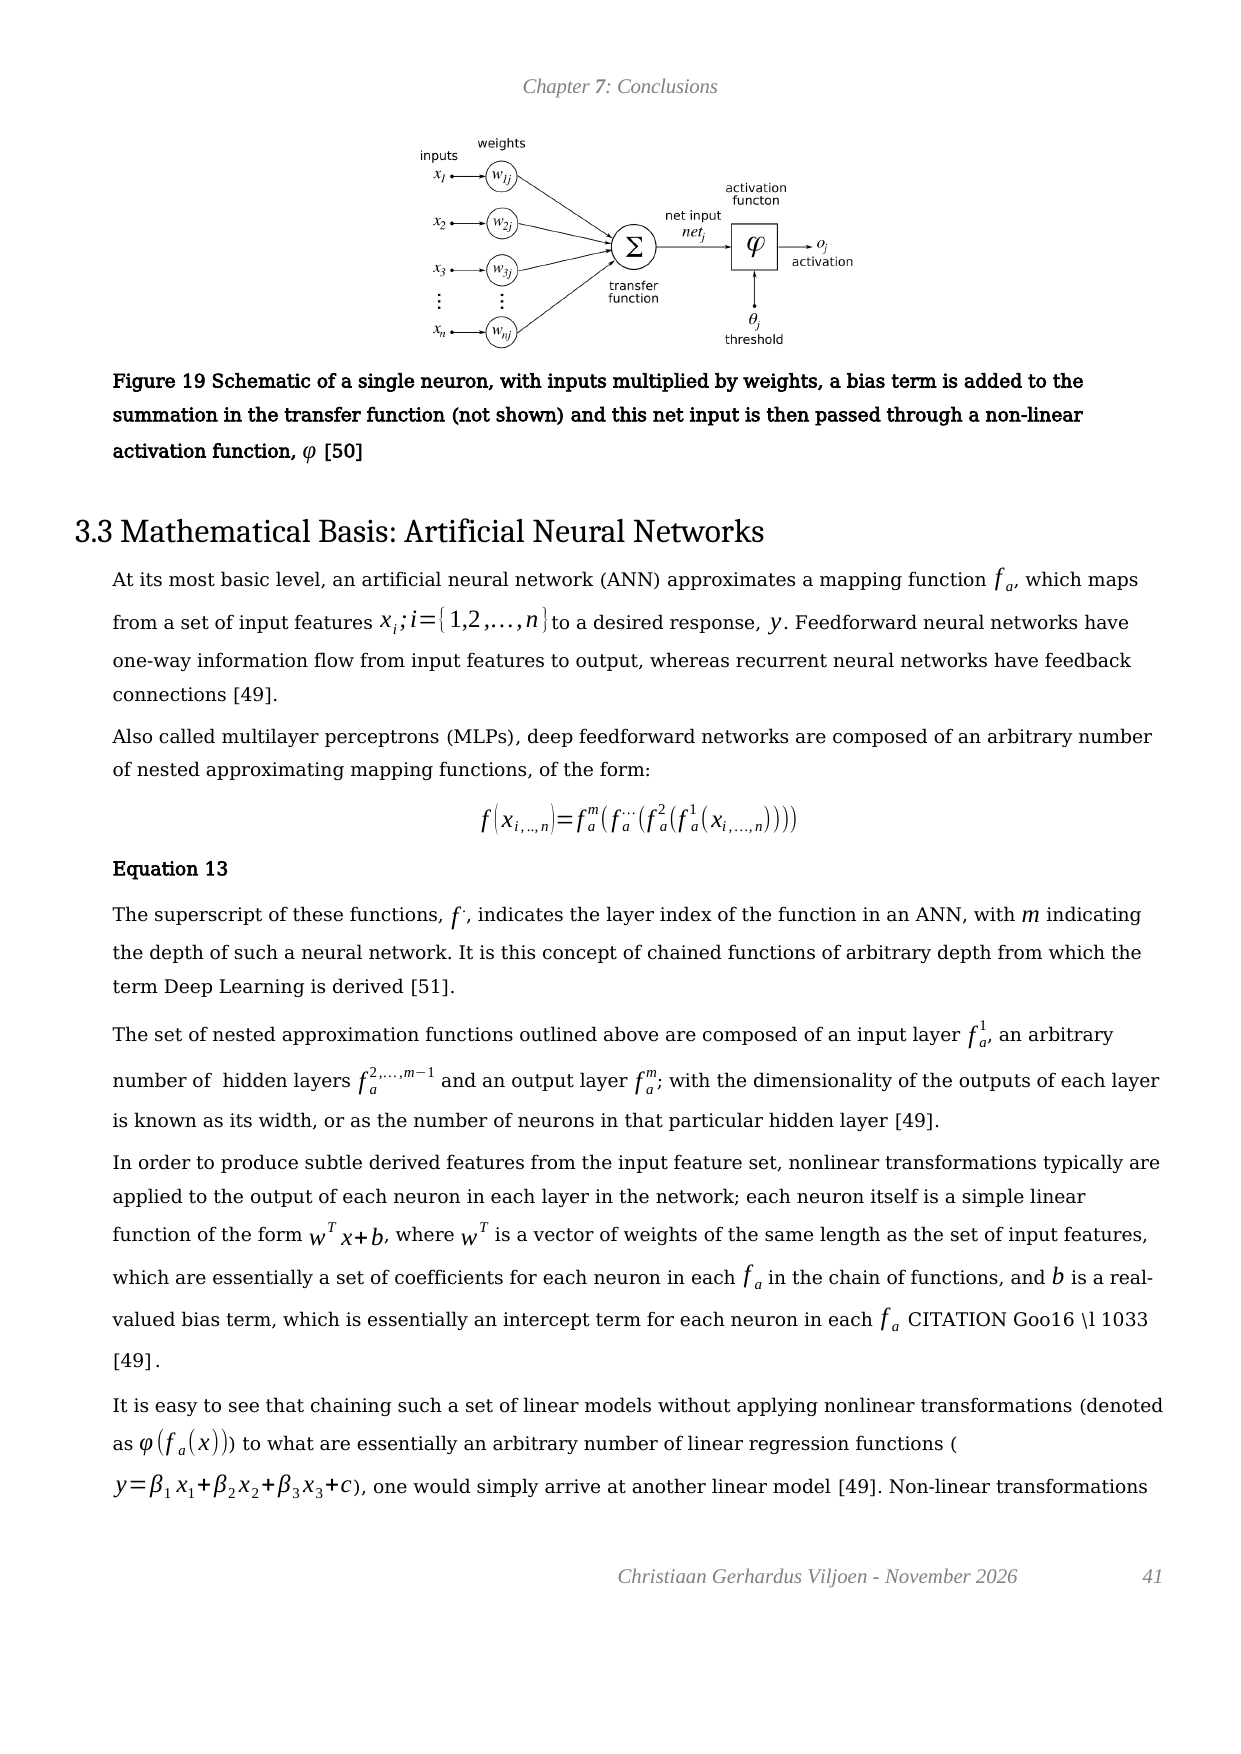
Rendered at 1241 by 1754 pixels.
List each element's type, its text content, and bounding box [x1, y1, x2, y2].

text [112, 1393, 1165, 1502]
text Equation 13 [112, 856, 1165, 879]
text Also called multilayer perceptrons (MLPs), deep feedforward networks are composed of an arbitrary number of nested approximating mapping functions, of the form: [112, 724, 1165, 781]
text The set of nested approximation functions outlined above are composed of an input layer , an arbitrary number of hidden layers and an output layer ; with the dimensionality of the outputs of each layer is known as its width, or as the number of neurons in that particular hidden layer. [112, 1017, 1165, 1132]
text At its most basic level, an artificial neural network (ANN) approximates a mapping function , which maps from a set of input features to a desired response, . Feedforward neural networks have one-way information flow from input features to output, whereas recurrent neural networks have feedback connections. [112, 563, 1165, 705]
subtitle Mathematical Basis: Artificial Neural Networks [75, 513, 1165, 551]
text Figure 19 Schematic of a single neuron, with inputs multiplied by weights, a bias term is added to the summation in the transfer function (not shown) and this net input is then passed through a non-linear activation function, [112, 369, 1165, 464]
text In order to produce subtle derived features from the input feature set, nonlinear transformations typically are applied to the output of each neuron in each layer in the network; each neuron itself is a simple linear function of the form , where is a vector of weights of the same length as the set of input features, which are essentially a set of coefficients for each neuron in each in the chain of functions, and is a real-valued bias term, which is essentially an intercept term for each neuron in each . [112, 1151, 1165, 1374]
picture [413, 135, 864, 350]
text The superscript of these functions, , indicates the layer index of the function in an ANN, with indicating the depth of such a neural network. It is this concept of chained functions of arbitrary depth from which the term Deep Learning is derived . [112, 898, 1165, 997]
